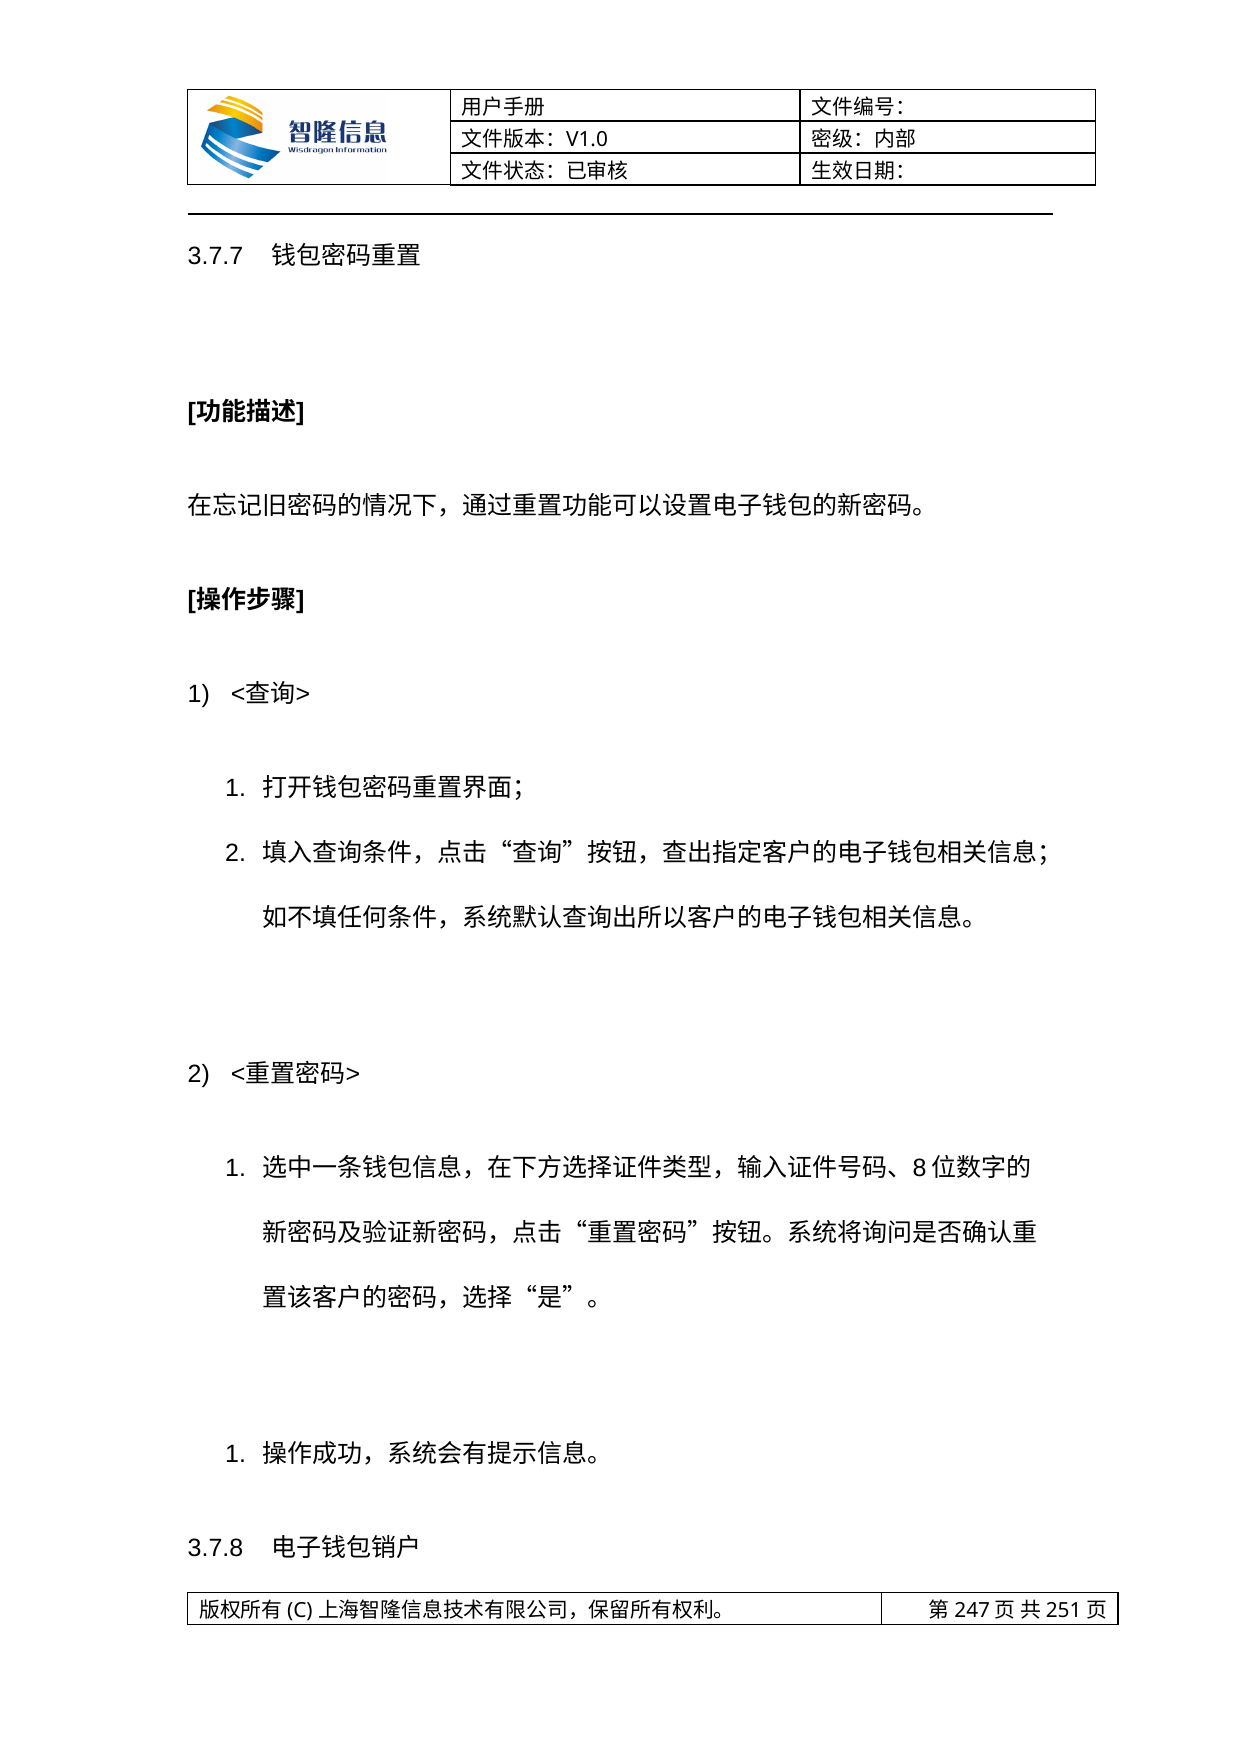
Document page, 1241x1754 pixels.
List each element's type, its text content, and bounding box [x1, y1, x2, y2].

text 3.7.7 钱包密码重置 [187, 221, 1053, 286]
list 填入查询条件，点击“查询”按钮，查出指定客户的电子钱包相关信息；如不填任何条件，系统默认查询出所以客户的电子钱包相关信息。 [225, 818, 1053, 948]
text 3.7.8 电子钱包销户 [187, 1513, 1053, 1578]
text [操作步骤] [187, 565, 1053, 630]
picture [198, 91, 388, 183]
text 在忘记旧密码的情况下，通过重置功能可以设置电子钱包的新密码。 [187, 471, 1053, 536]
list 操作成功，系统会有提示信息。 [225, 1419, 1053, 1484]
list 打开钱包密码重置界面； [225, 753, 1053, 818]
text 1) <查询> [187, 659, 1053, 724]
text [功能描述] [187, 377, 1053, 442]
text 2) <重置密码> [187, 1039, 1053, 1104]
list 选中一条钱包信息，在下方选择证件类型，输入证件号码、8位数字的新密码及验证新密码，点击“重置密码”按钮。系统将询问是否确认重置该客户的密码，选择“是”。 [225, 1133, 1053, 1328]
